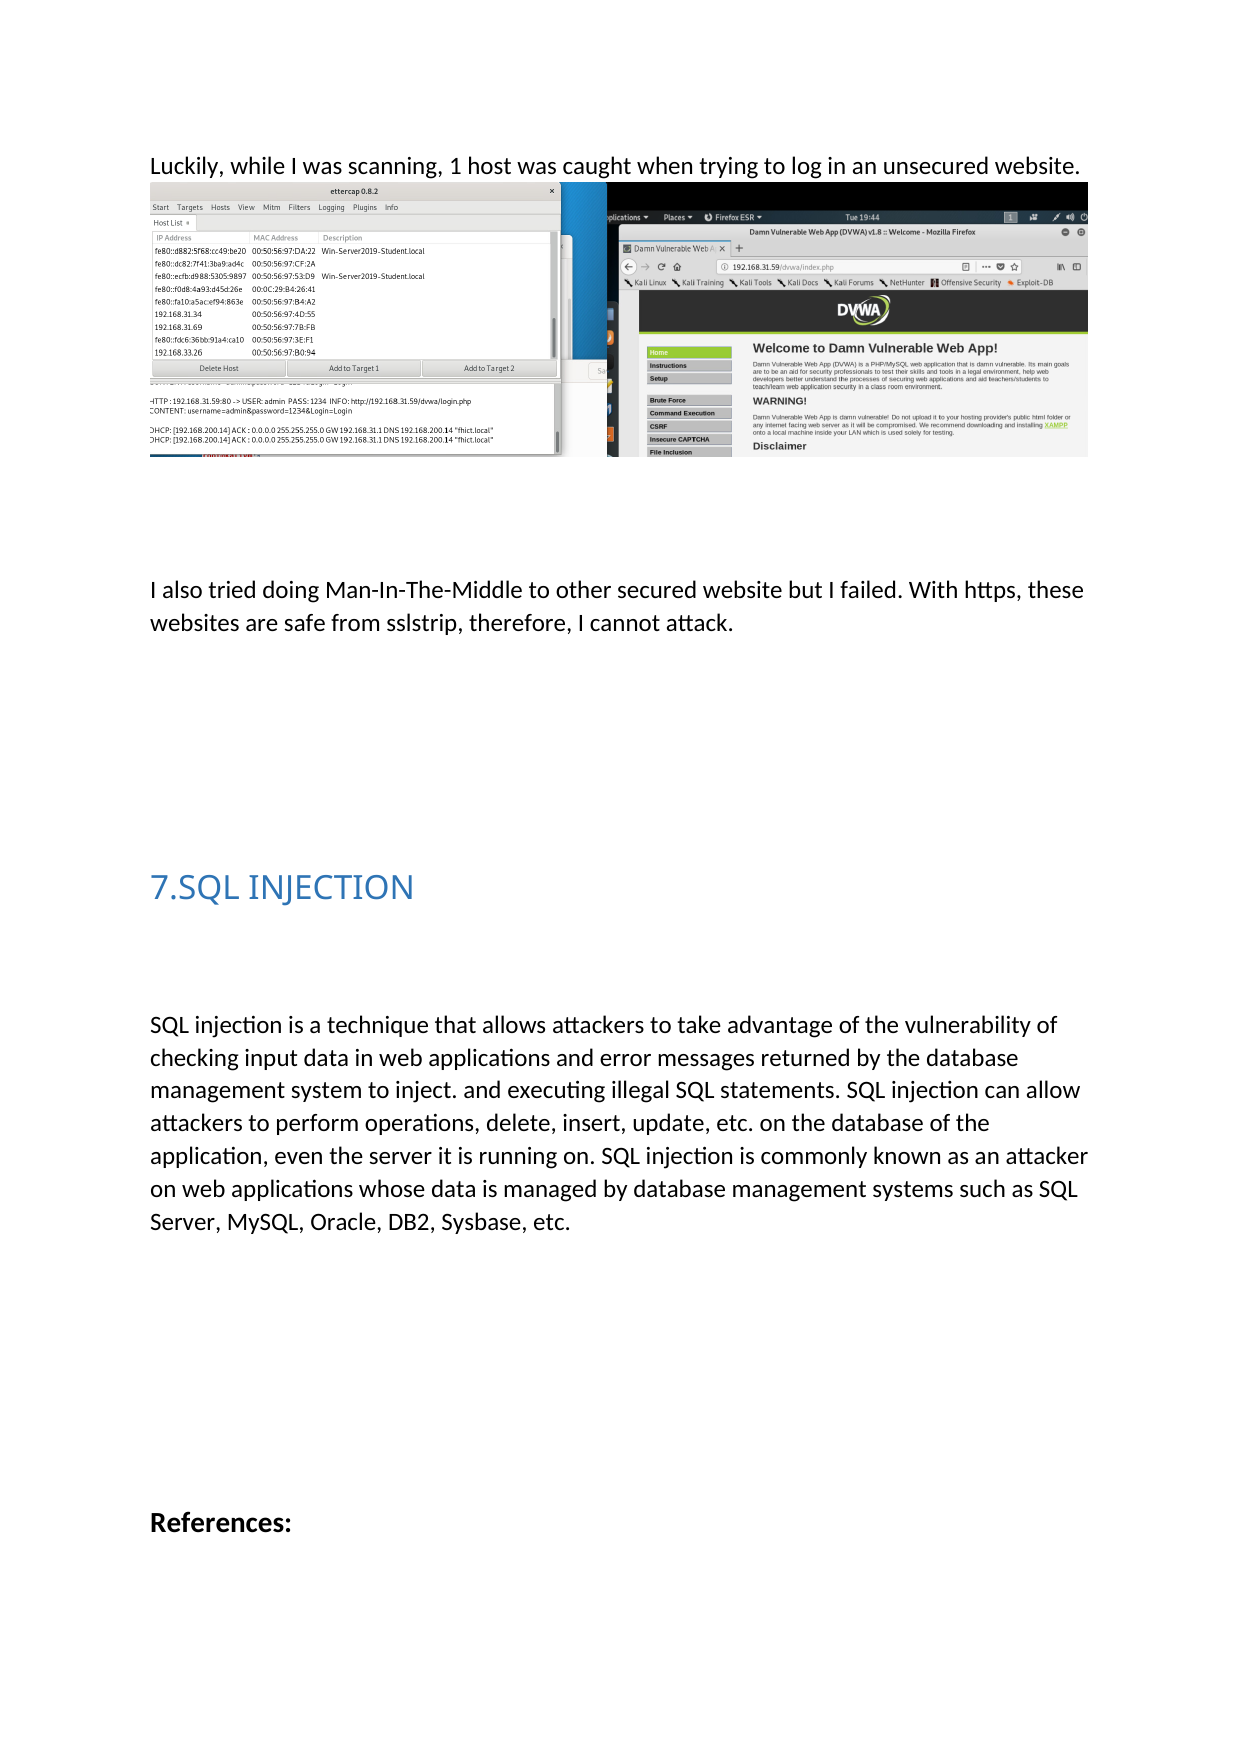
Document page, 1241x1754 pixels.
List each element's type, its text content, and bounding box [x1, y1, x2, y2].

text References: [150, 1504, 1090, 1539]
text I also tried doing Man-In-The-Middle to other secured website but I failed. With https, these websites are safe from sslstrip, therefore, I cannot attack. [150, 574, 1090, 638]
text SQL injection is a technique that allows attackers to take advantage of the vulnerability of checking input data in web applications and error messages returned by the database management system to inject. and executing illegal SQL statements. SQL injection can allow attackers to perform operations, delete, insert, update, etc. on the database of the application, even the server it is running on. SQL injection is commonly known as an attacker on web applications whose data is managed by database management systems such as SQL Server, MySQL, Oracle, DB2, Sysbase, etc. [150, 1009, 1090, 1237]
subtitle 7.SQL INJECTION [150, 863, 1090, 909]
picture [150, 182, 1088, 457]
